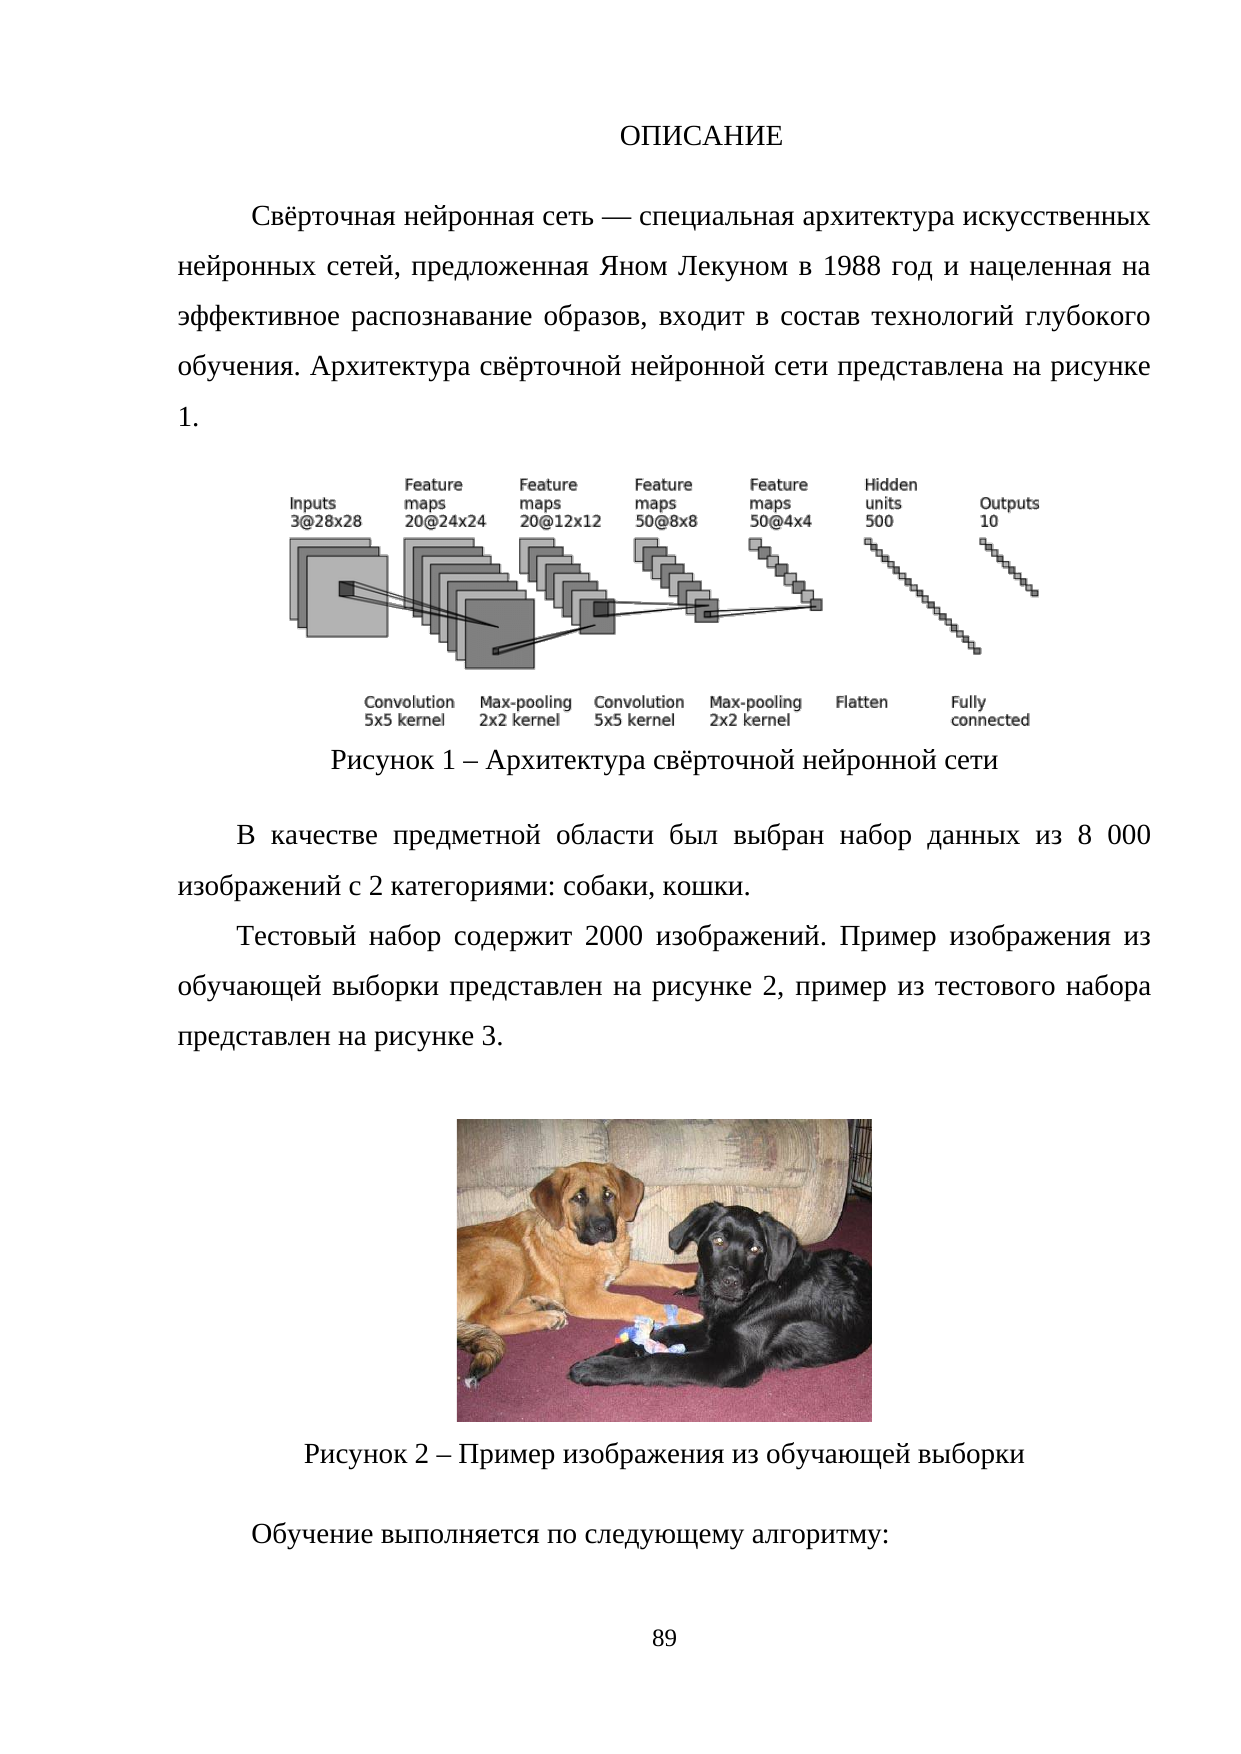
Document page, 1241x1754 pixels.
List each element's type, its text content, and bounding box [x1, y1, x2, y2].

text Рисунок 2 – Пример изображения из обучающей выборки [177, 1436, 1152, 1470]
text В качестве предметной области был выбран набор данных из 8 000 изображений с 2 категориями: собаки, кошки. [177, 817, 1152, 901]
picture [456, 1119, 872, 1422]
text Свёрточная нейронная сеть — специальная архитектура искусственных нейронных сетей, предложенная Яном Лекуном в 1988 год и нацеленная на эффективное распознавание образов, входит в состав технологий глубокого обучения. Архитектура свёрточной нейронной сети представлена на рисунке 1. [177, 198, 1152, 432]
text ОПИСАНИЕ [177, 118, 1152, 152]
text Тестовый набор содержит 2000 изображений. Пример изображения из обучающей выборки представлен на рисунке 2, пример из тестового набора представлен на рисунке 3. [177, 918, 1152, 1052]
text Обучение выполняется по следующему алгоритму: [177, 1516, 1152, 1549]
picture [289, 478, 1040, 726]
